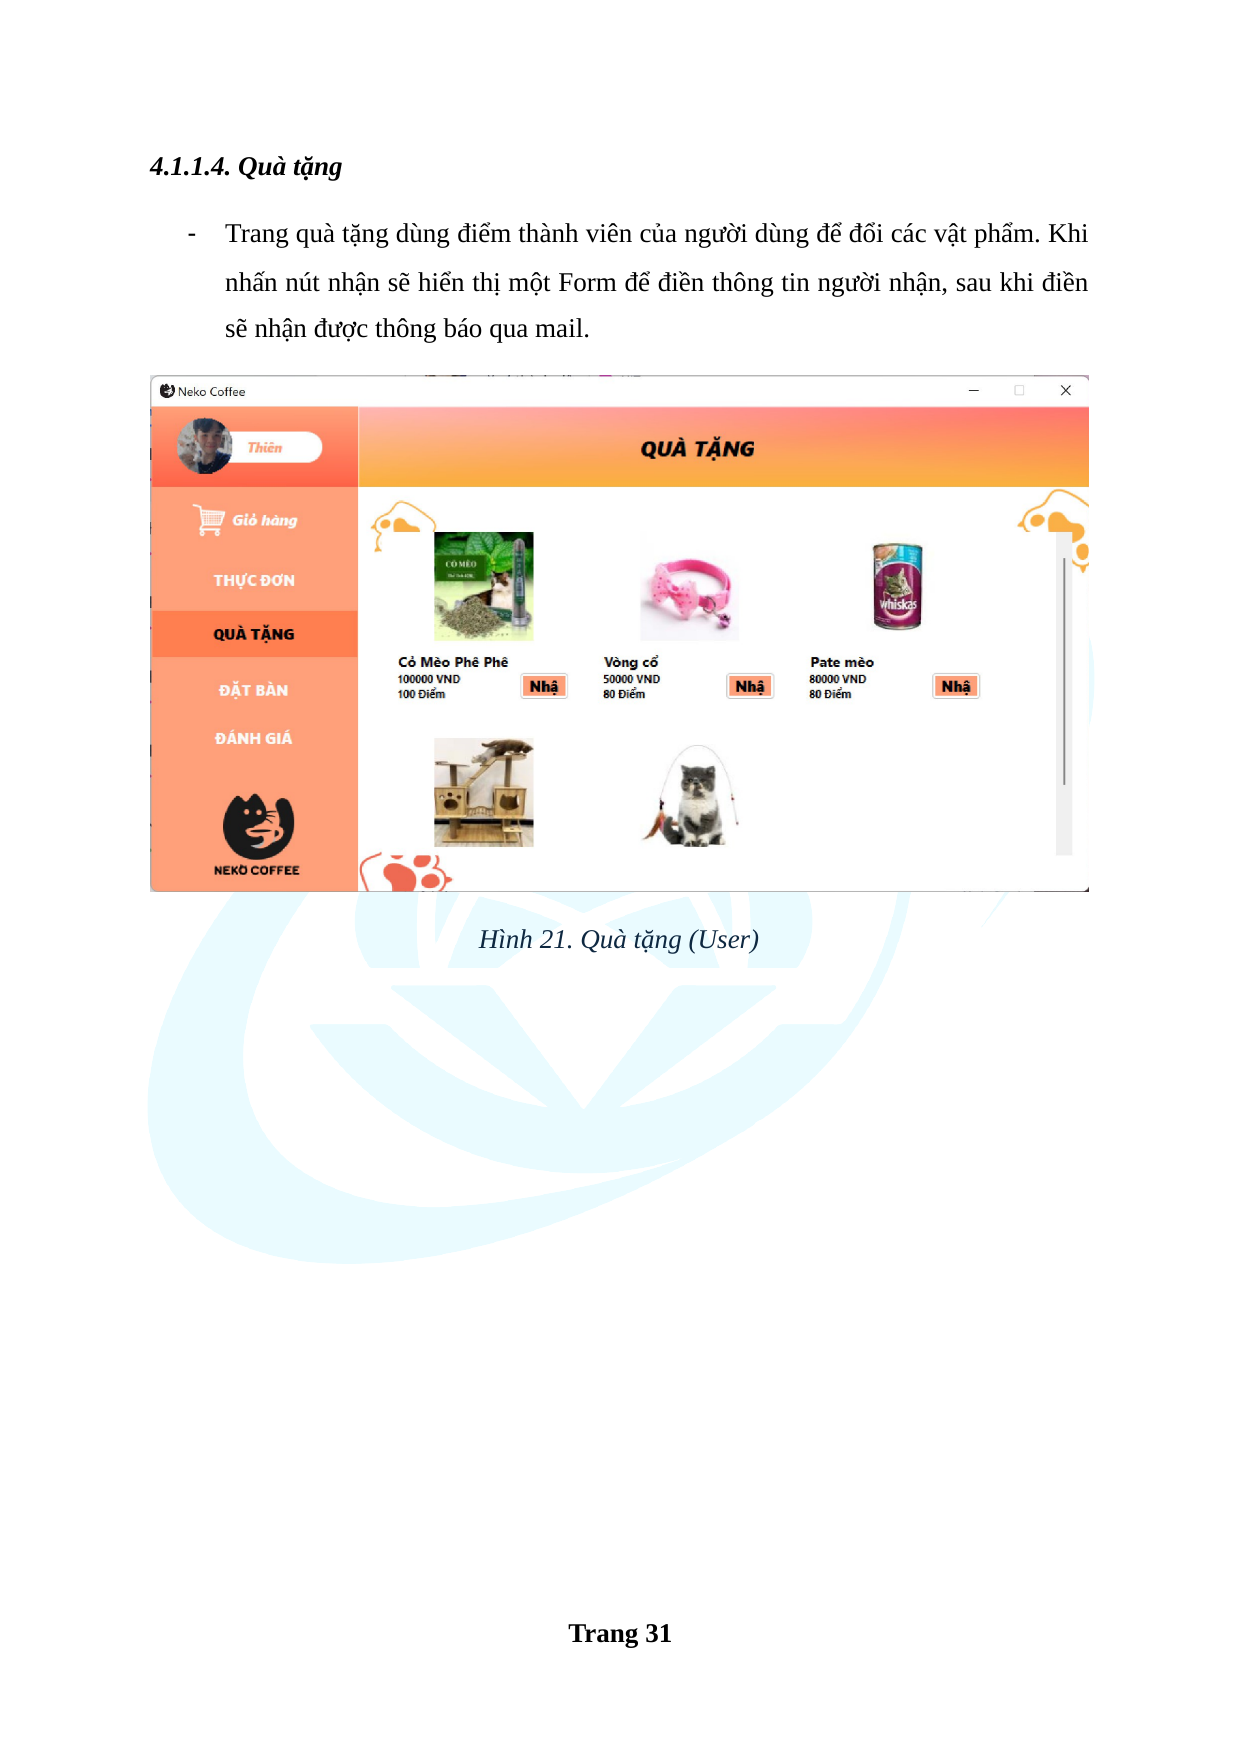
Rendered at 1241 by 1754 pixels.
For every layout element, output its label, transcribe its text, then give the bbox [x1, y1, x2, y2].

picture [150, 375, 1089, 892]
text Hình 21. Quà tặng (User) [150, 923, 1090, 955]
subtitle 4.1.1.4. Quà tặng [150, 150, 1090, 181]
list Trang quà tặng dùng điểm thành viên của người dùng để đổi các vật phẩm. Khi nhấn nút nhận sẽ hiển thị một Form để điền thông tin người nhận, sau khi điền sẽ nhận được thông báo qua mail. [187, 213, 1090, 343]
